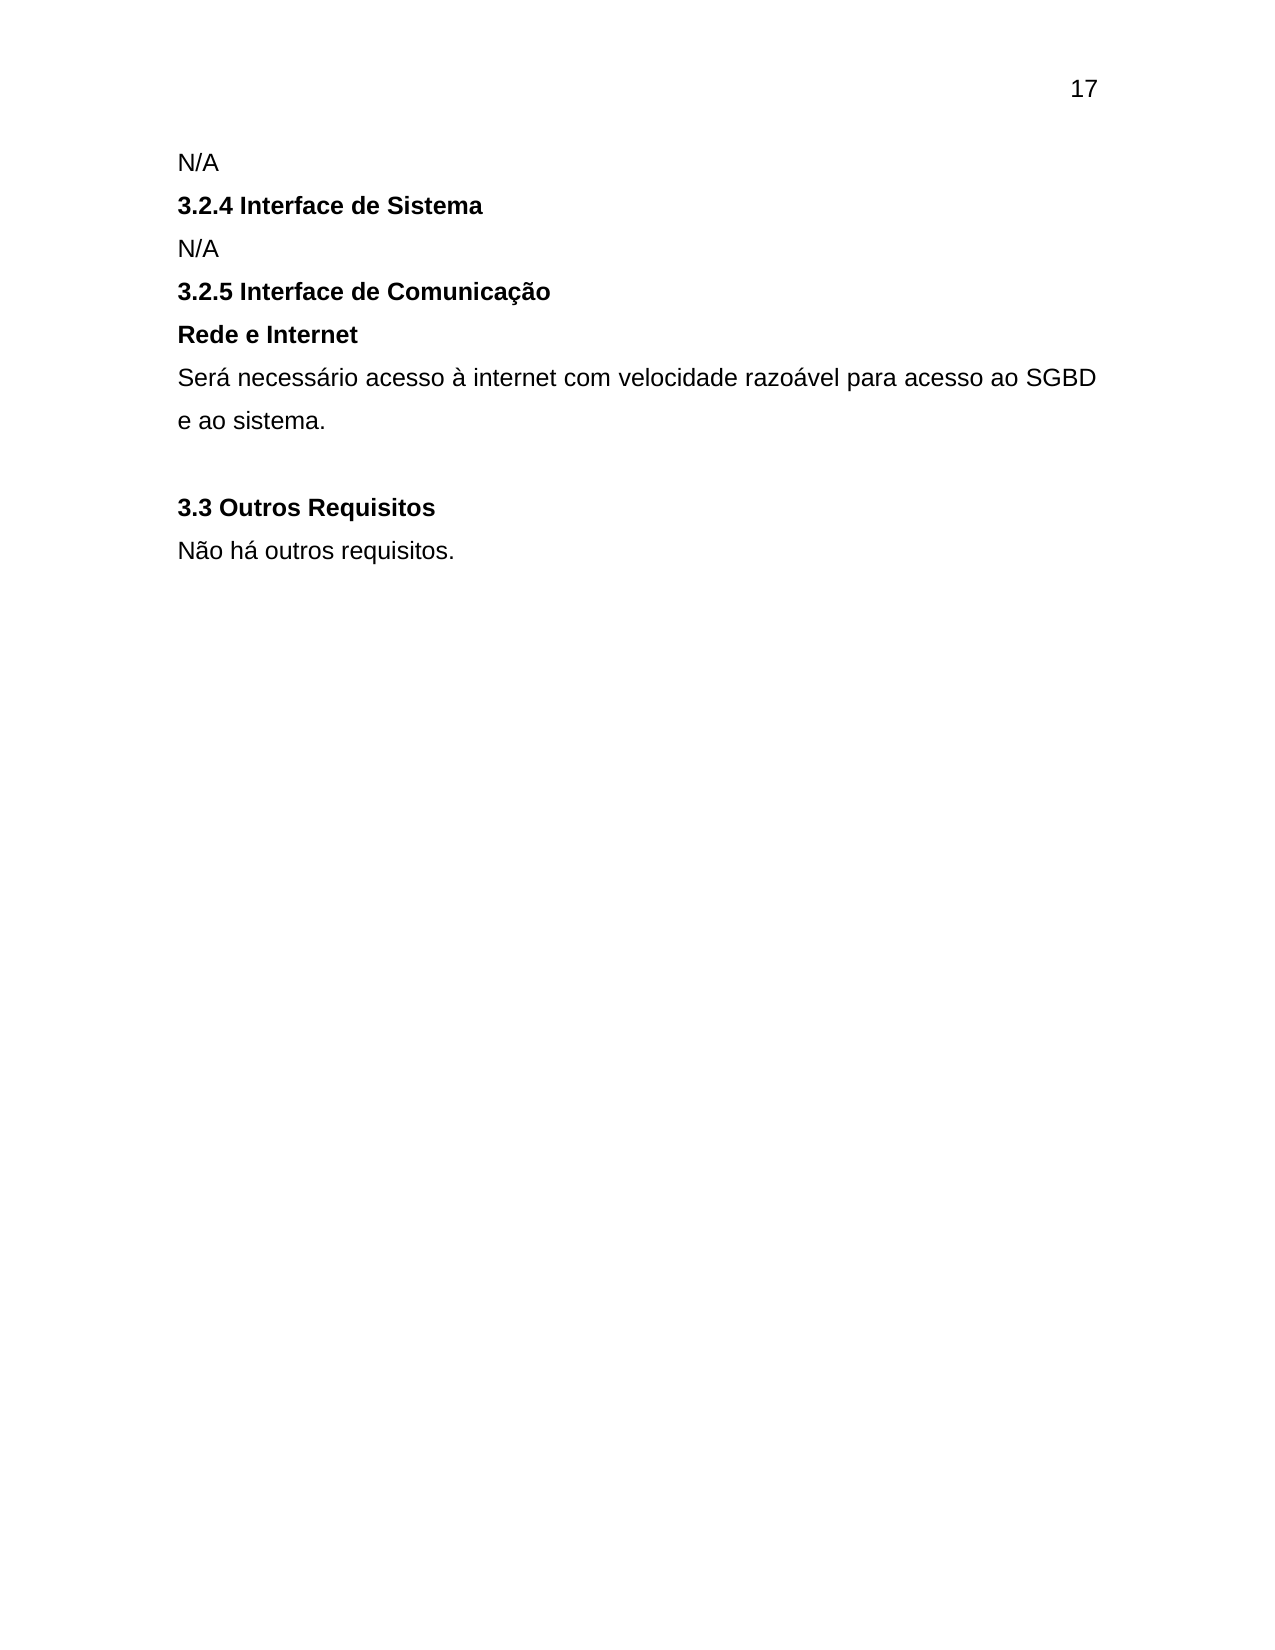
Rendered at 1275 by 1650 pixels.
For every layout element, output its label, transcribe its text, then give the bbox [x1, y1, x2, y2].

text N/A [177, 148, 1098, 176]
text 3.3 Outros Requisitos [177, 493, 1098, 521]
text Não há outros requisitos. [177, 536, 1098, 564]
text Rede e Internet [177, 320, 1098, 349]
text 3.2.4 Interface de Sistema [177, 191, 1098, 219]
text N/A [177, 234, 1098, 263]
text Será necessário acesso à internet com velocidade razoável para acesso ao SGBD e ao sistema. [177, 363, 1098, 435]
text 3.2.5 Interface de Comunicação [177, 277, 1098, 306]
